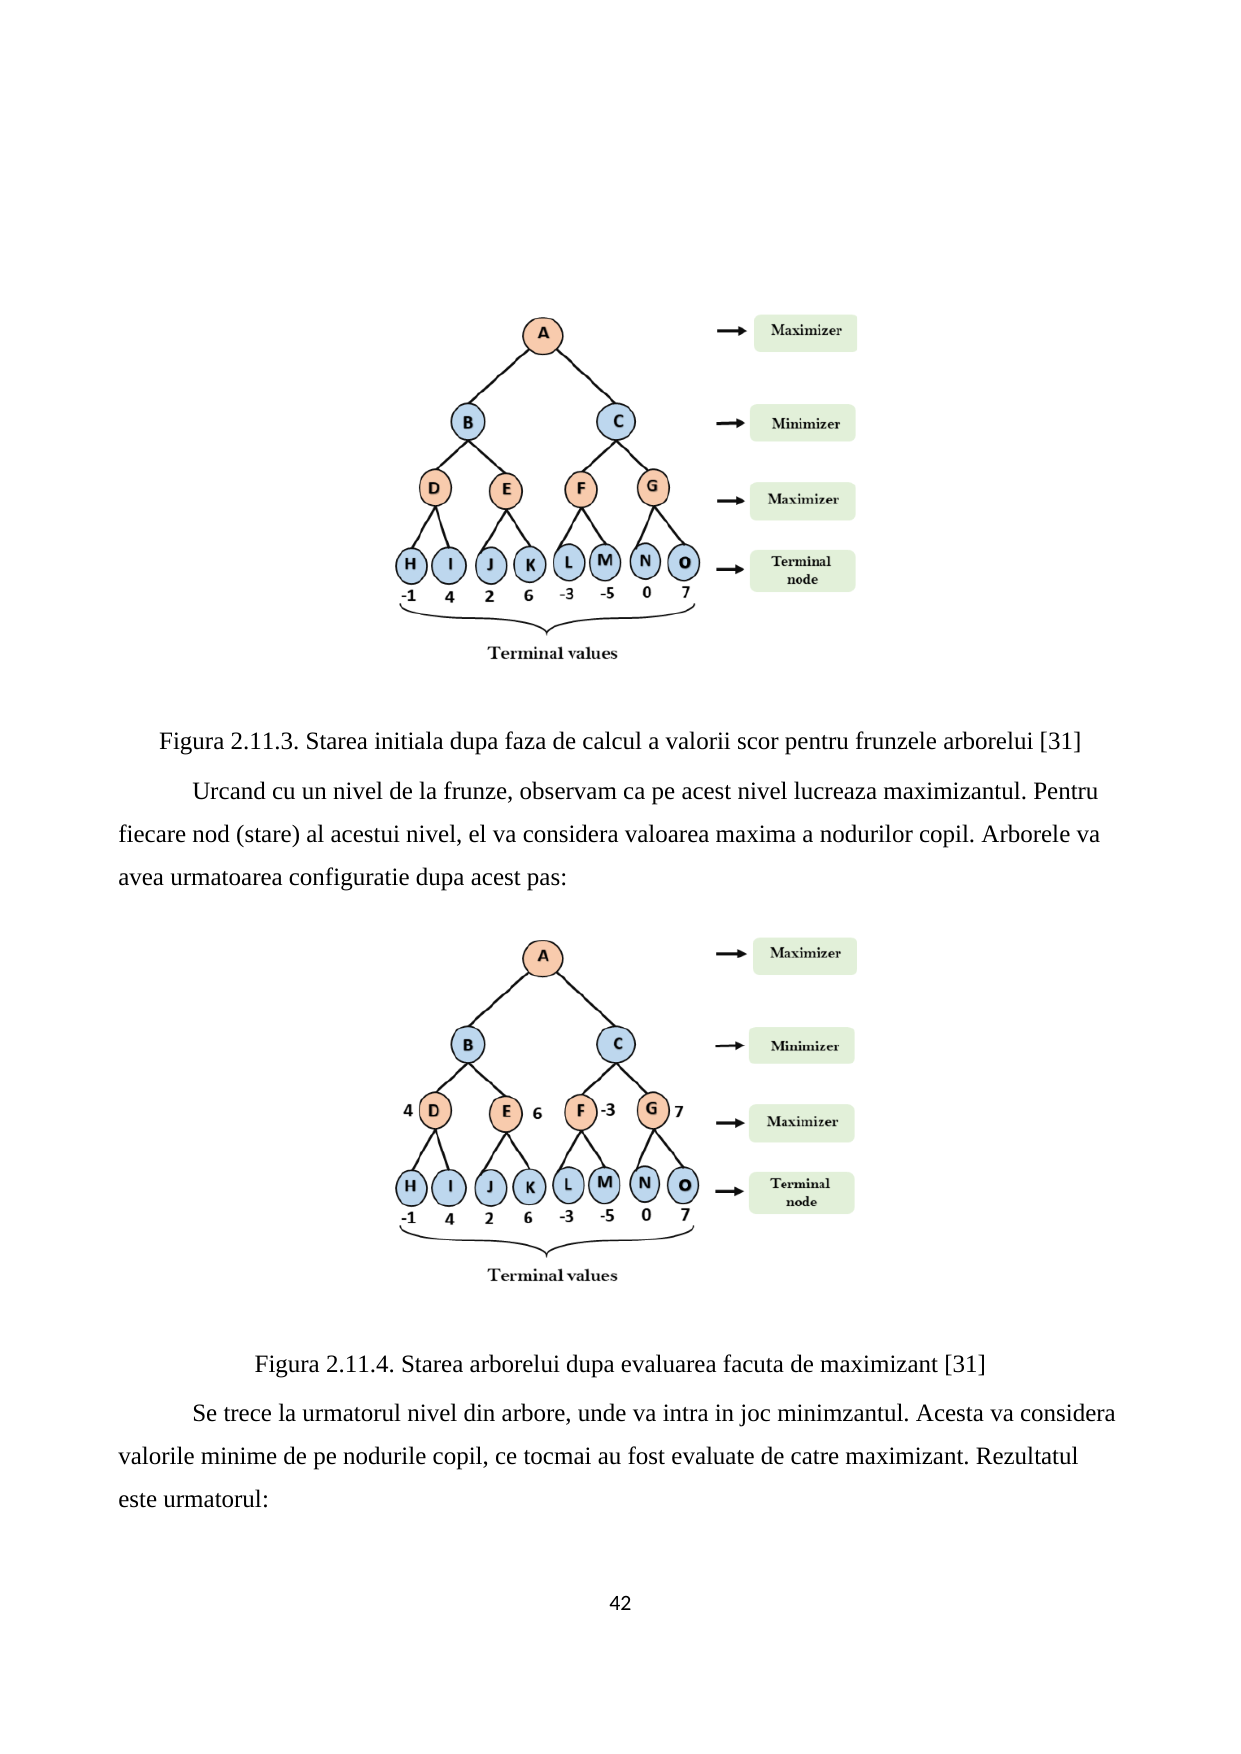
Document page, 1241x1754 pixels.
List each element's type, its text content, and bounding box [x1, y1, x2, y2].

text Figura 2.11.4. Starea arborelui dupa evaluarea facuta de maximizant [31] [118, 1349, 1122, 1377]
text Se trece la urmatorul nivel din arbore, unde va intra in joc minimzantul. Acesta va considera valorile minime de pe nodurile copil, ce tocmai au fost evaluate de catre maximizant. Rezultatul este urmatorul: [118, 1398, 1122, 1513]
text Figura 2.11.3. Starea initiala dupa faza de calcul a valorii scor pentru frunzele arborelui [31] [118, 726, 1122, 755]
picture [383, 282, 858, 706]
text Urcand cu un nivel de la frunze, observam ca pe acest nivel lucreaza maximizantul. Pentru fiecare nod (stare) al acestui nivel, el va considera valoarea maxima a nodurilor copil. Arborele va avea urmatoarea configuratie dupa acest pas: [118, 776, 1122, 891]
picture [383, 905, 857, 1328]
